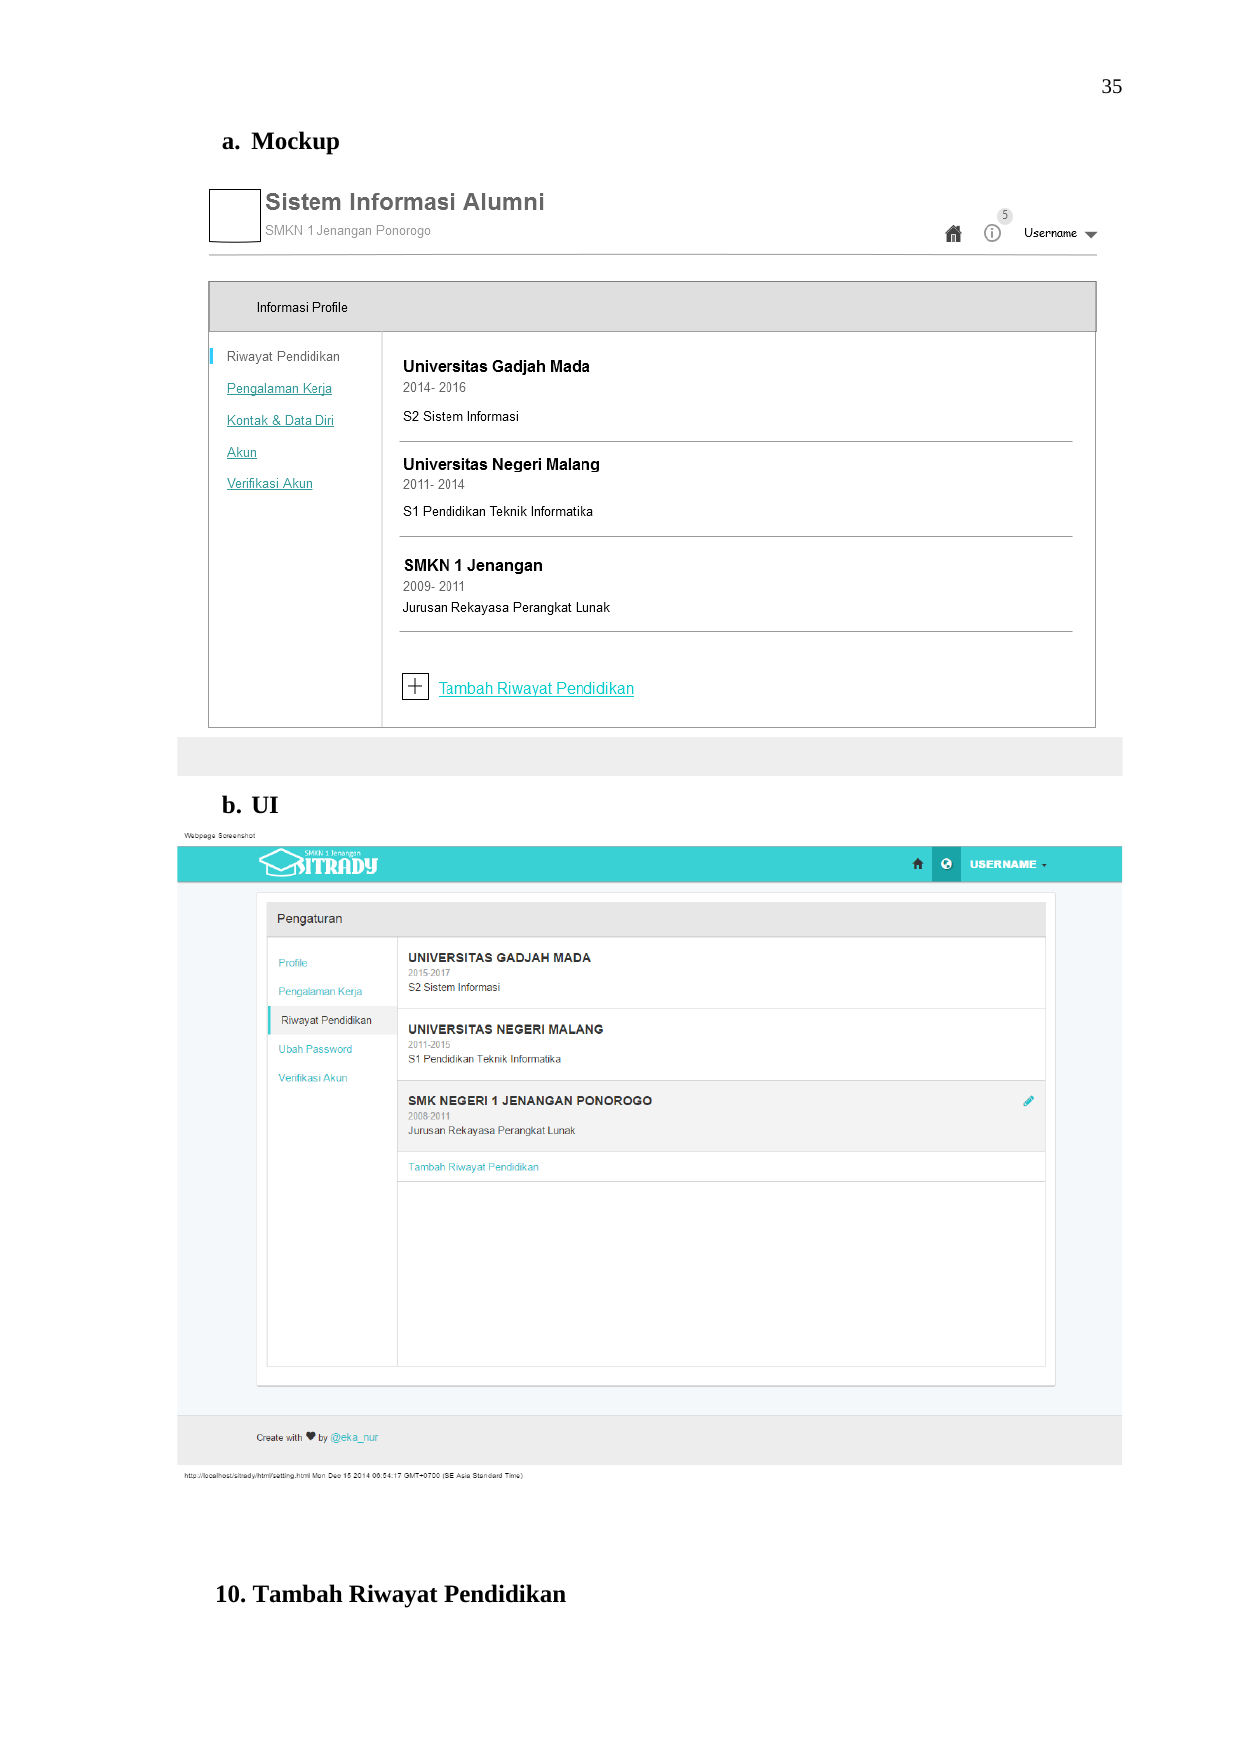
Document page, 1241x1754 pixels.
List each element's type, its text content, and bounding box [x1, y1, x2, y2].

list Mockup [222, 126, 1122, 155]
picture [177, 832, 1123, 1479]
picture [177, 169, 1123, 776]
list Tambah Riwayat Pendidikan [215, 1579, 1122, 1608]
list UI [222, 790, 1122, 818]
